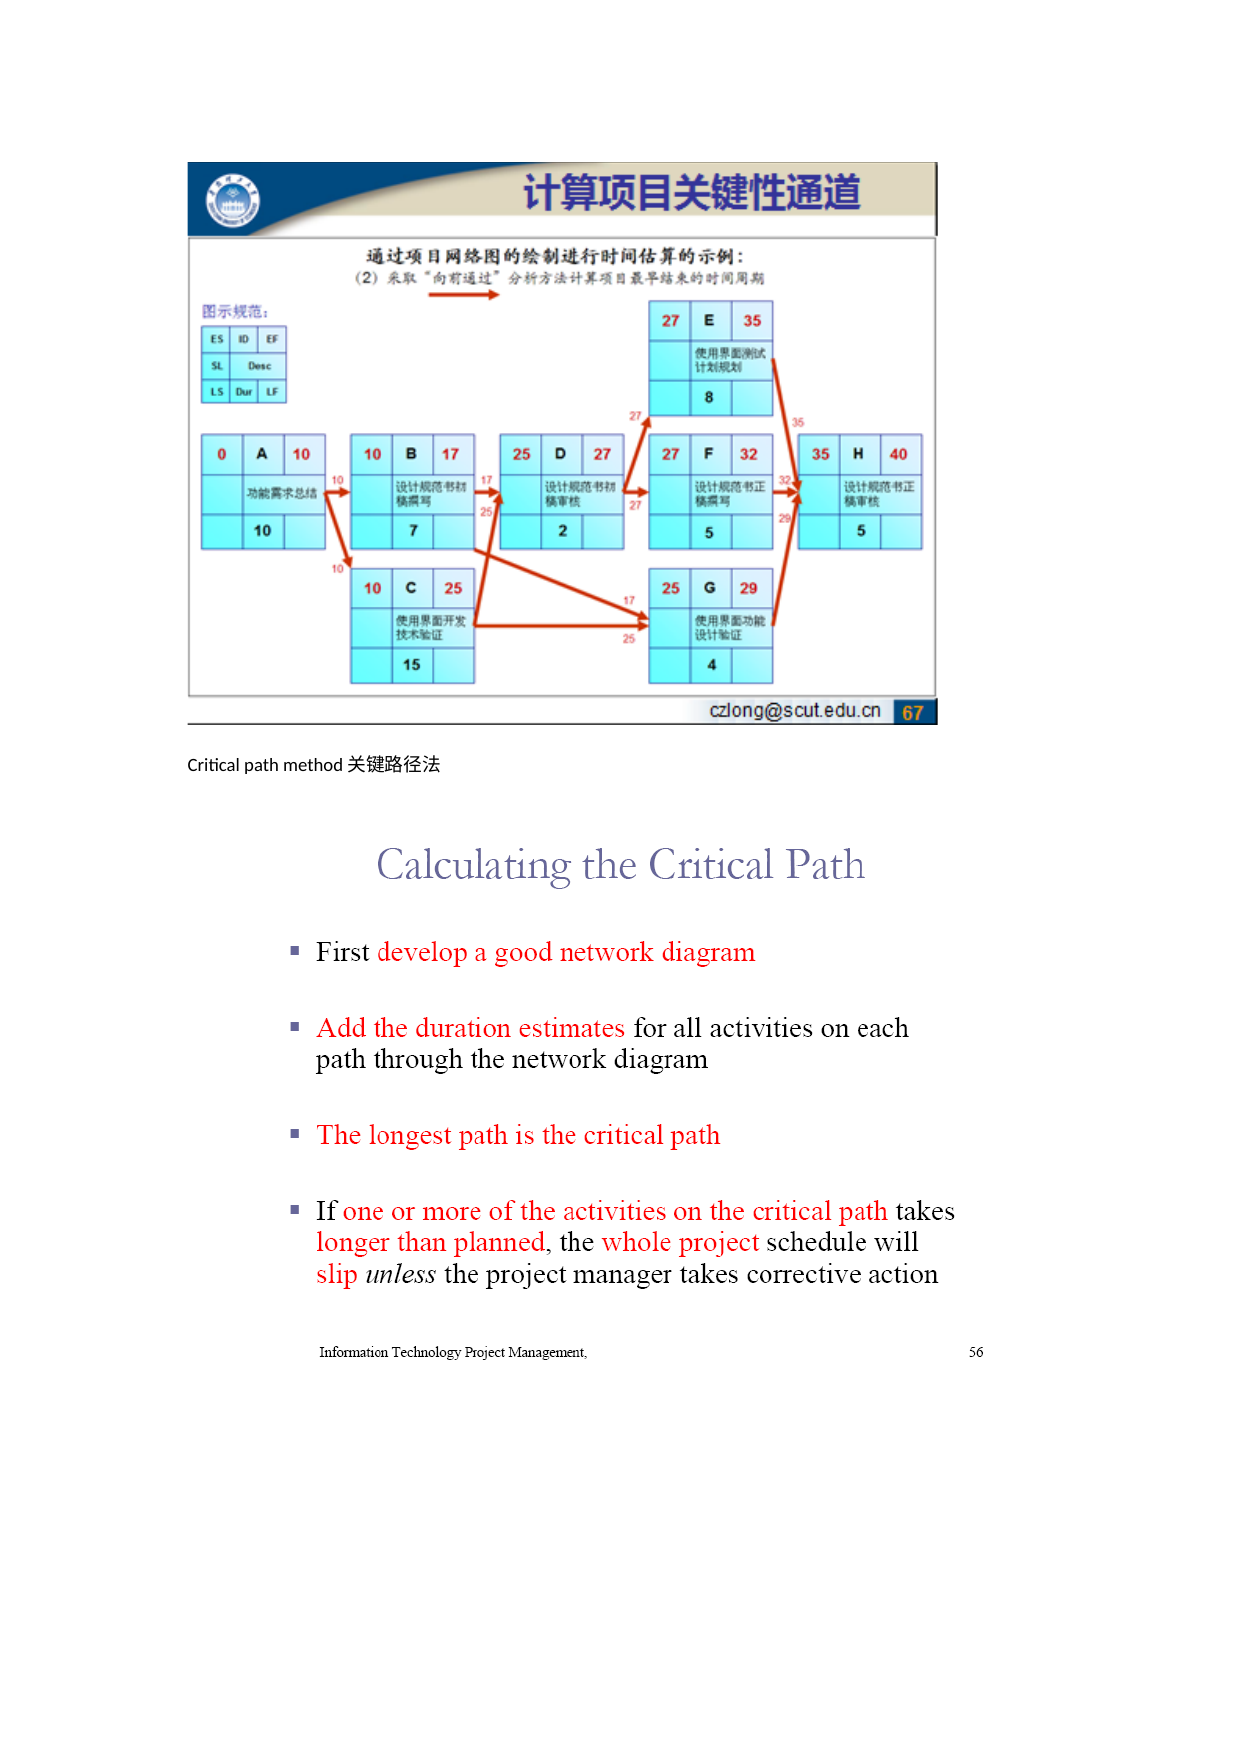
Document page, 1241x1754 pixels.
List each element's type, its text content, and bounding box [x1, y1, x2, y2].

text Critical path method关键路径法 [187, 747, 1053, 779]
picture [187, 162, 938, 725]
